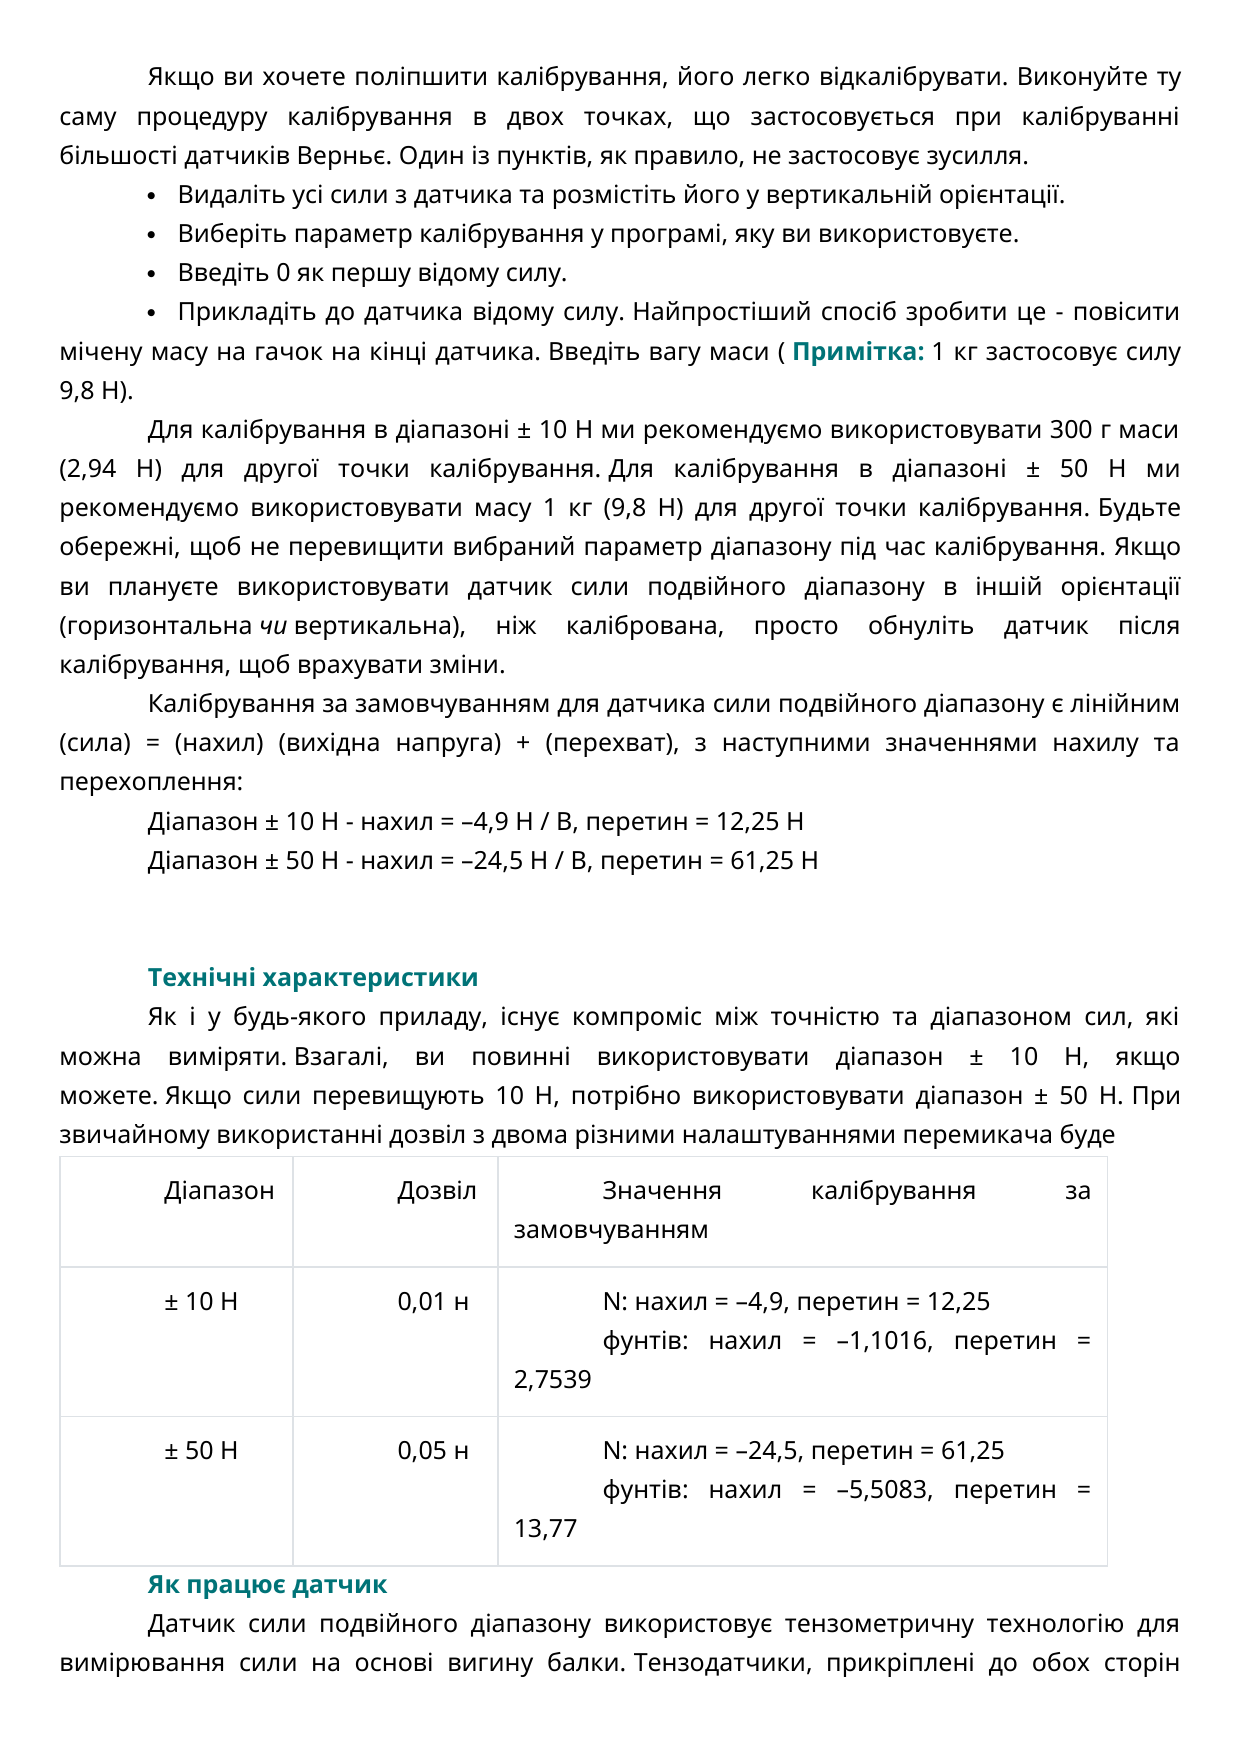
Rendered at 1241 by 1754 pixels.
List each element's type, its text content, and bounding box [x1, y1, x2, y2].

list Видаліть усі сили з датчика та розмістіть його у вертикальній орієнтації. [59, 177, 1181, 211]
list Введіть 0 як першу відому силу. [59, 255, 1181, 289]
table_header Дозвіл [294, 1157, 497, 1266]
text Для калібрування в діапазоні ± 10 Н ми рекомендуємо використовувати 300 г маси (2,94 Н) для другої точки калібрування. Для калібрування в діапазоні ± 50 Н ми рекомендуємо використовувати масу 1 кг (9,8 Н) для другої точки калібрування. Будьте обережні, щоб не перевищити вибраний параметр діапазону під час калібрування. Якщо ви плануєте використовувати датчик сили подвійного діапазону в іншій орієнтації (горизонтальна чи вертикальна), ніж калібрована, просто обнуліть датчик після калібрування, щоб врахувати зміни. [59, 412, 1181, 681]
table_cell N: нахил = –4,9, перетин = 12,25 фунтів: нахил = –1,1016, перетин = 2,7539 [499, 1268, 1107, 1416]
text Діапазон ± 10 Н - нахил = –4,9 Н / В, перетин = 12,25 Н [59, 803, 1181, 837]
subtitle Технічні характеристики [59, 960, 1181, 994]
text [59, 1606, 1181, 1679]
text Як і у будь-якого приладу, існує компроміс між точністю та діапазоном сил, які можна виміряти. Взагалі, ви повинні використовувати діапазон ± 10 Н, якщо можете. Якщо сили перевищують 10 Н, потрібно використовувати діапазон ± 50 Н. При звичайному використанні дозвіл з двома різними налаштуваннями перемикача буде [59, 999, 1181, 1151]
text Діапазон ± 50 Н - нахил = –24,5 Н / В, перетин = 61,25 Н [59, 842, 1181, 876]
list Виберіть параметр калібрування у програмі, яку ви використовуєте. [59, 216, 1181, 250]
table_header Значення калібрування за замовчуванням [499, 1157, 1107, 1266]
text Якщо ви хочете поліпшити калібрування, його легко відкалібрувати. Виконуйте ту саму процедуру калібрування в двох точках, що застосовується при калібруванні більшості датчиків Верньє. Один із пунктів, як правило, не застосовує зусилля. [59, 59, 1181, 171]
table_cell N: нахил = –24,5, перетин = 61,25 фунтів: нахил = –5,5083, перетин = 13,77 [499, 1417, 1107, 1565]
table_cell 0,01 н [294, 1268, 497, 1416]
table_header Діапазон [61, 1157, 292, 1266]
text Калібрування за замовчуванням для датчика сили подвійного діапазону є лінійним (сила) = (нахил) (вихідна напруга) + (перехват), з наступними значеннями нахилу та перехоплення: [59, 686, 1181, 798]
subtitle Як працює датчик [59, 1567, 1181, 1601]
table_cell ± 50 Н [61, 1417, 292, 1565]
table_cell 0,05 н [294, 1417, 497, 1565]
list Прикладіть до датчика відому силу. Найпростіший спосіб зробити це - повісити мічену масу на гачок на кінці датчика. Введіть вагу маси ( Примітка: 1 кг застосовує силу 9,8 Н). [59, 294, 1181, 406]
table_cell ± 10 Н [61, 1268, 292, 1416]
